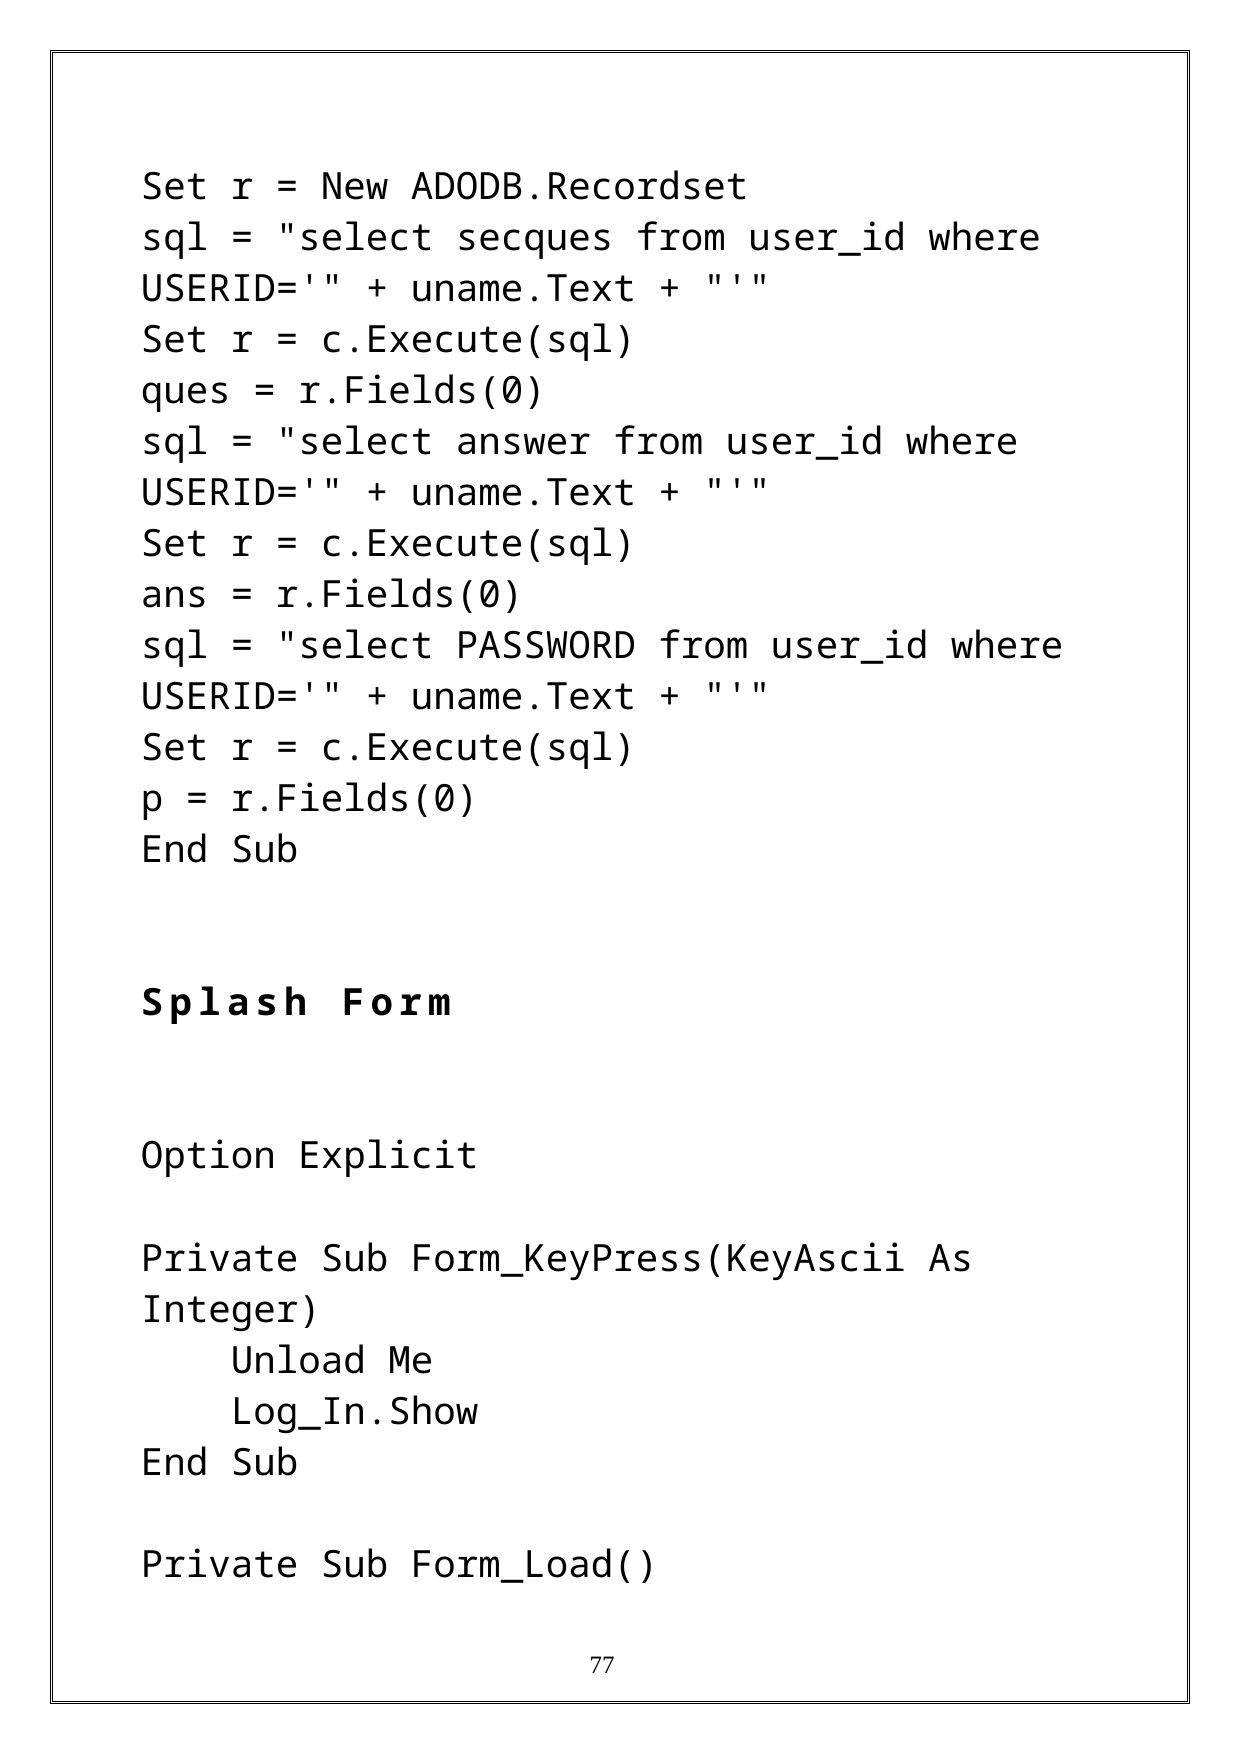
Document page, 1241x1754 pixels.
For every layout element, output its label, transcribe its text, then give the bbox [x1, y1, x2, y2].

text sql = "select PASSWORD from user_id where USERID='" + uname.Text + "'" [141, 618, 1063, 720]
text Set r = c.Execute(sql) [141, 516, 1063, 567]
text sql = "select answer from user_id where USERID='" + uname.Text + "'" [141, 414, 1063, 516]
text Splash Form [141, 976, 1063, 1027]
text ques = r.Fields(0) [141, 363, 1063, 414]
text Unload Me [141, 1333, 1063, 1384]
text Set r = New ADODB.Recordset [141, 159, 1063, 210]
text p = r.Fields(0) [141, 771, 1063, 822]
text End Sub [141, 1435, 1063, 1486]
text Set r = c.Execute(sql) [141, 720, 1063, 771]
text Private Sub Form_KeyPress(KeyAscii As Integer) [141, 1231, 1063, 1333]
text sql = "select secques from user_id where USERID='" + uname.Text + "'" [141, 210, 1063, 312]
text Private Sub Form_Load() [141, 1537, 1063, 1588]
text Log_In.Show [141, 1384, 1063, 1435]
text ans = r.Fields(0) [141, 567, 1063, 618]
text End Sub [141, 822, 1063, 873]
text Set r = c.Execute(sql) [141, 312, 1063, 363]
text Option Explicit [141, 1129, 1063, 1180]
